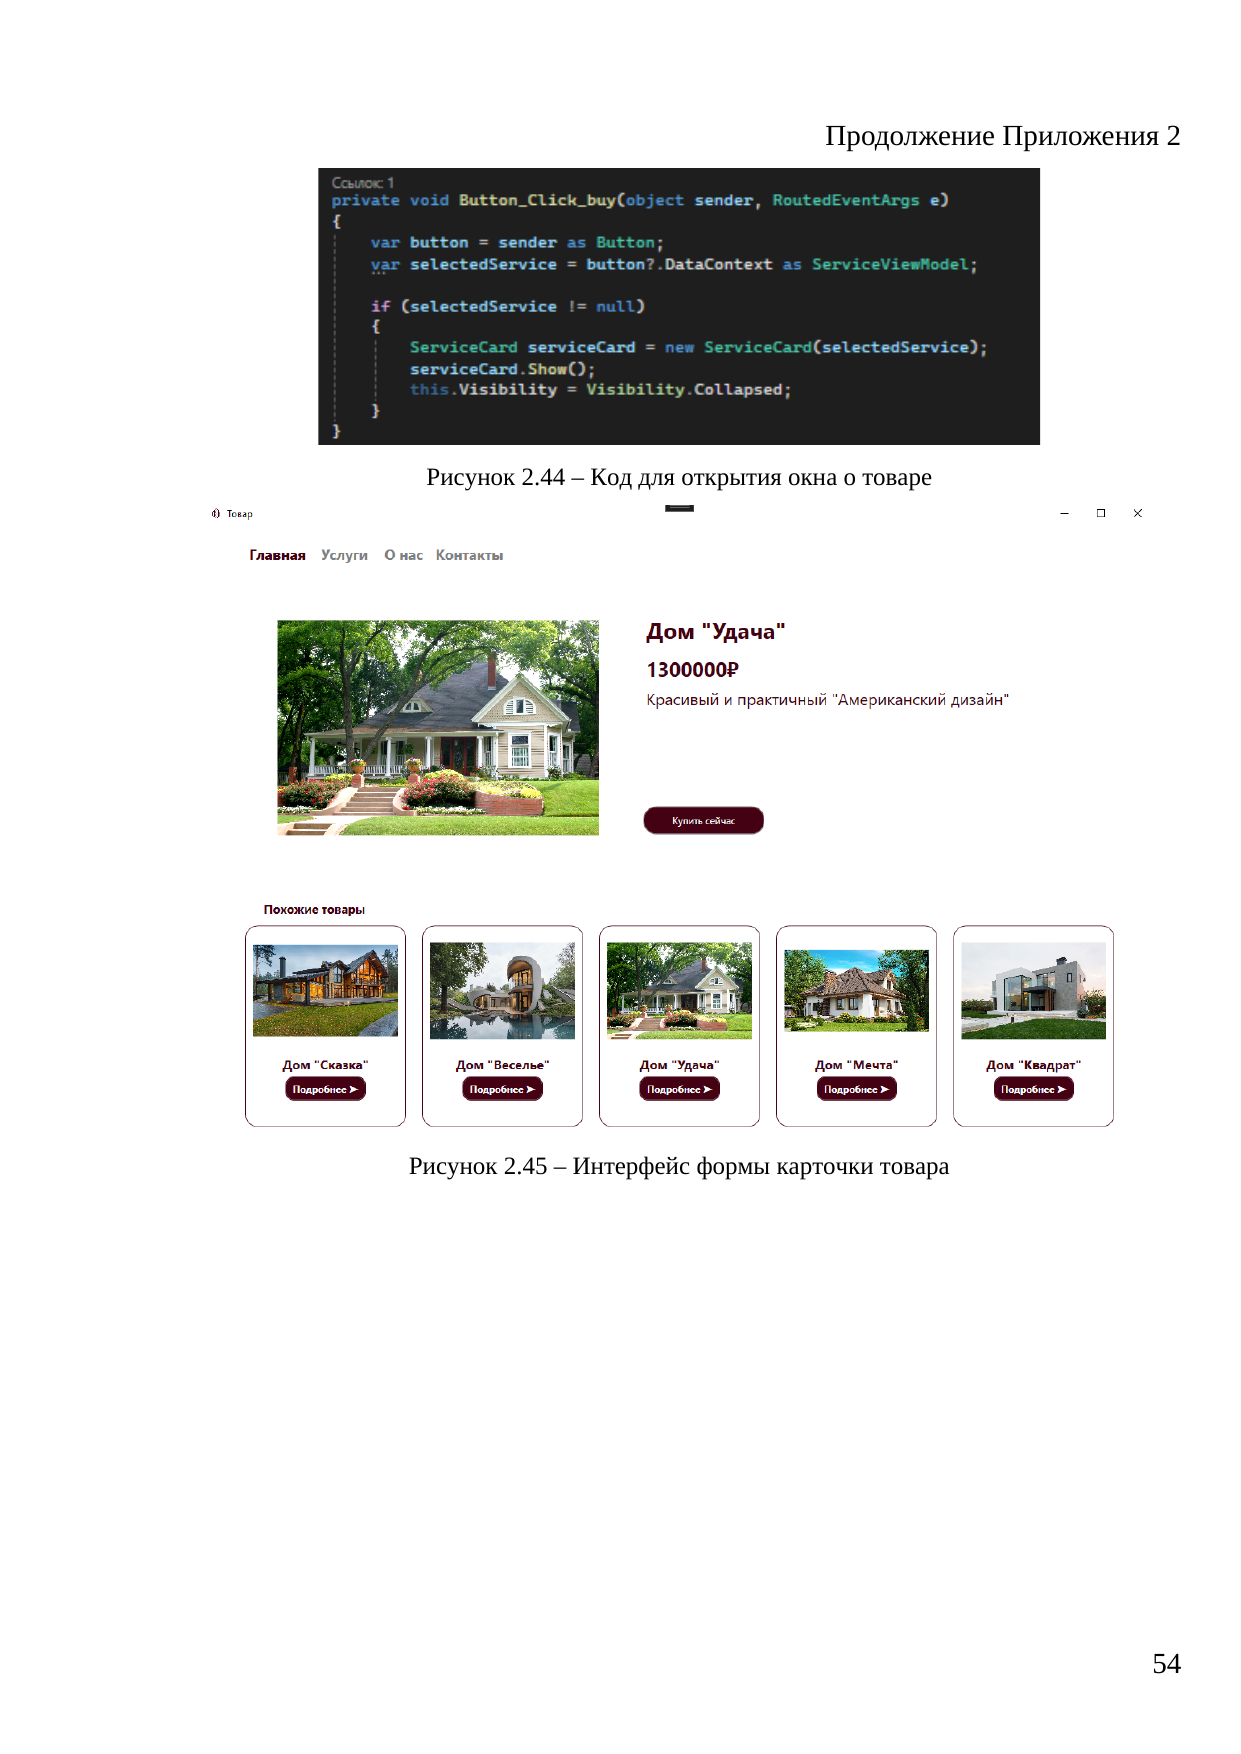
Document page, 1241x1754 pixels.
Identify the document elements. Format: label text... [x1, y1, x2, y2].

text Продолжение Приложения 2 [177, 118, 1181, 152]
picture [207, 505, 1151, 1135]
text Рисунок 2.45 – Интерфейс формы карточки товара [177, 1151, 1181, 1180]
text Рисунок 2.44 – Код для открытия окна о товаре [177, 462, 1181, 491]
picture [318, 168, 1040, 445]
